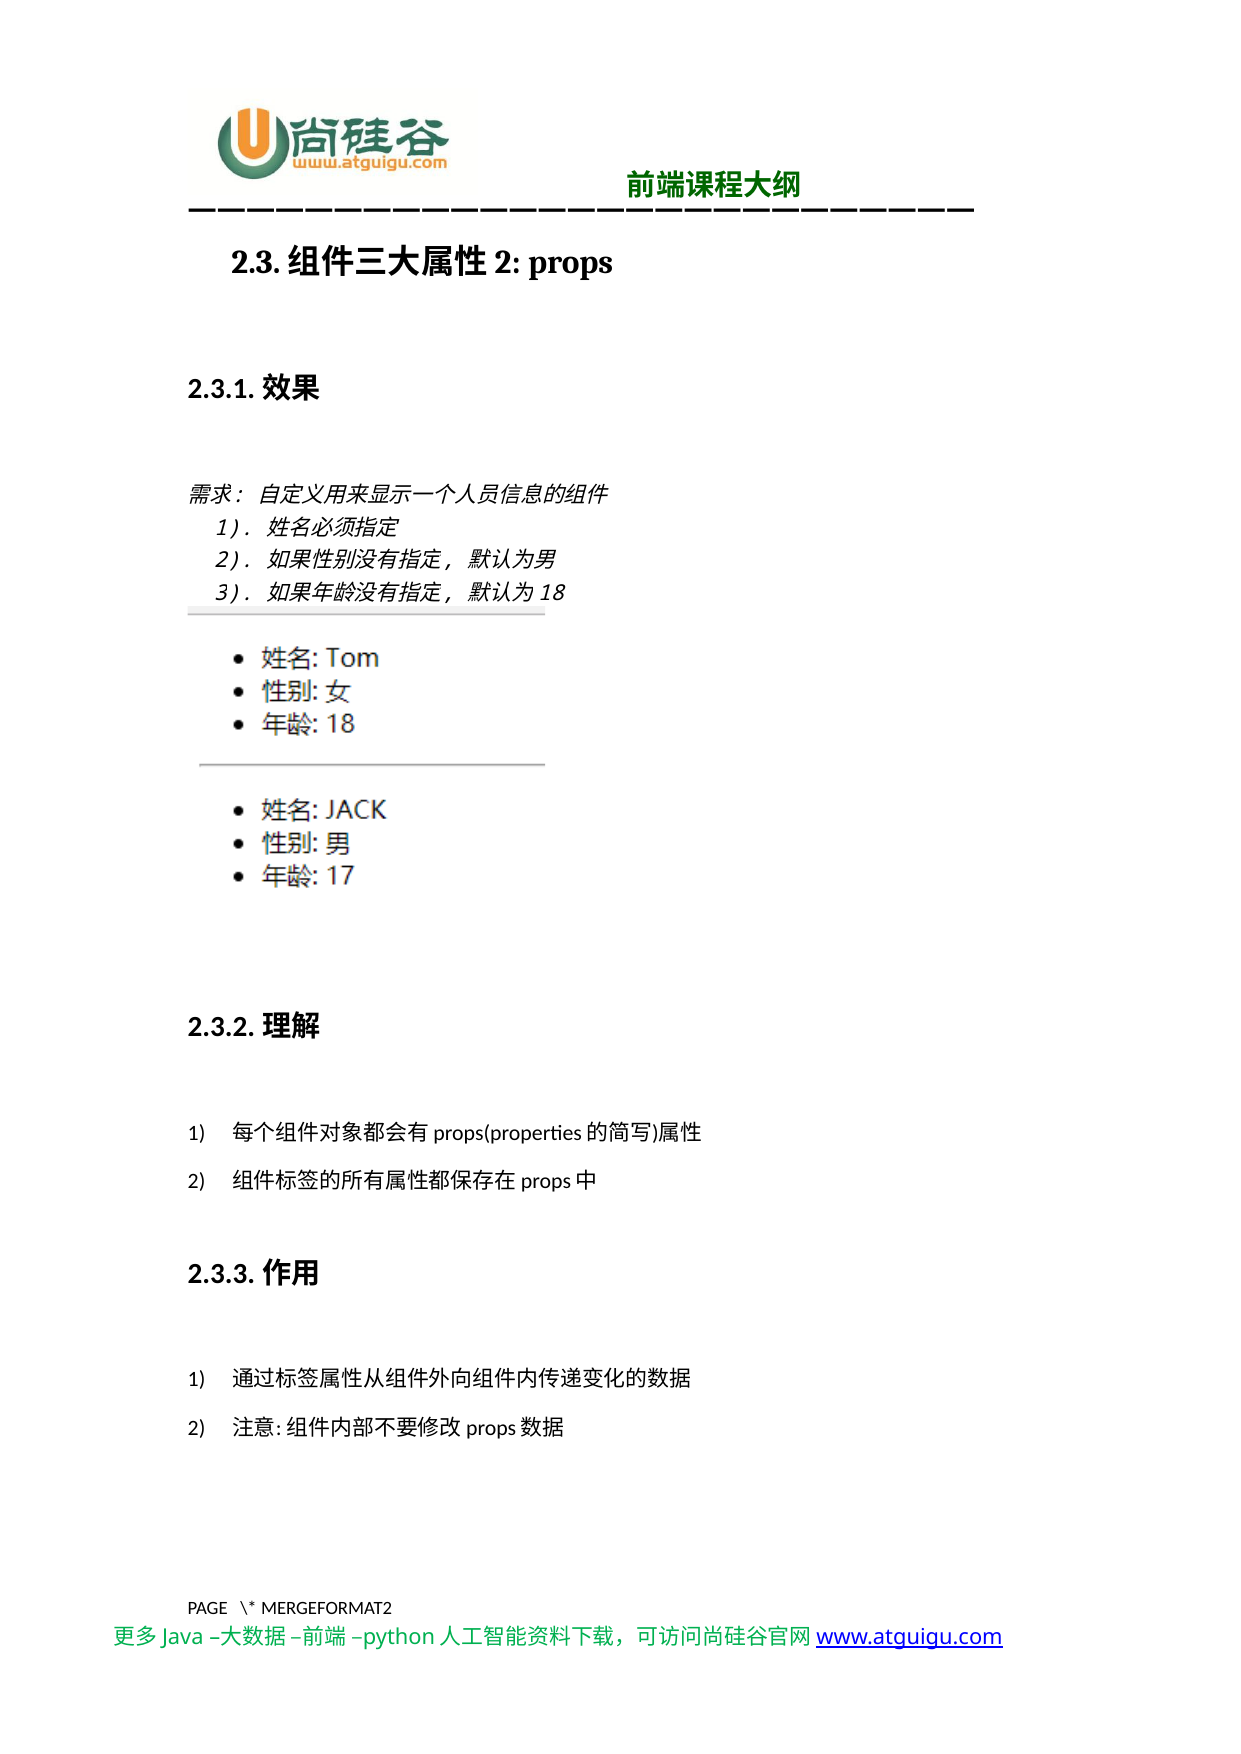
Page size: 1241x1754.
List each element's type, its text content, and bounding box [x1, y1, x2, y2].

subtitle 2.3.3. 作用 [187, 1238, 1053, 1303]
list 每个组件对象都会有props(properties的简写)属性 [187, 1114, 1053, 1147]
list 组件标签的所有属性都保存在props中 [187, 1162, 1053, 1195]
text 需求: 自定义用来显示一个人员信息的组件 1). 姓名必须指定 2). 如果性别没有指定, 默认为男 [187, 477, 1053, 574]
list 注意: 组件内部不要修改props数据 [187, 1409, 1053, 1442]
picture [187, 88, 479, 195]
subtitle 2.3.2. 理解 [187, 991, 1053, 1056]
list 通过标签属性从组件外向组件内传递变化的数据 [187, 1361, 1053, 1393]
text 3). 如果年龄没有指定, 默认为18 [187, 574, 1053, 607]
subtitle 2.3.1. 效果 [187, 354, 1053, 419]
picture [187, 606, 546, 938]
subtitle 2.3. 组件三大属性2: props [187, 227, 1053, 292]
